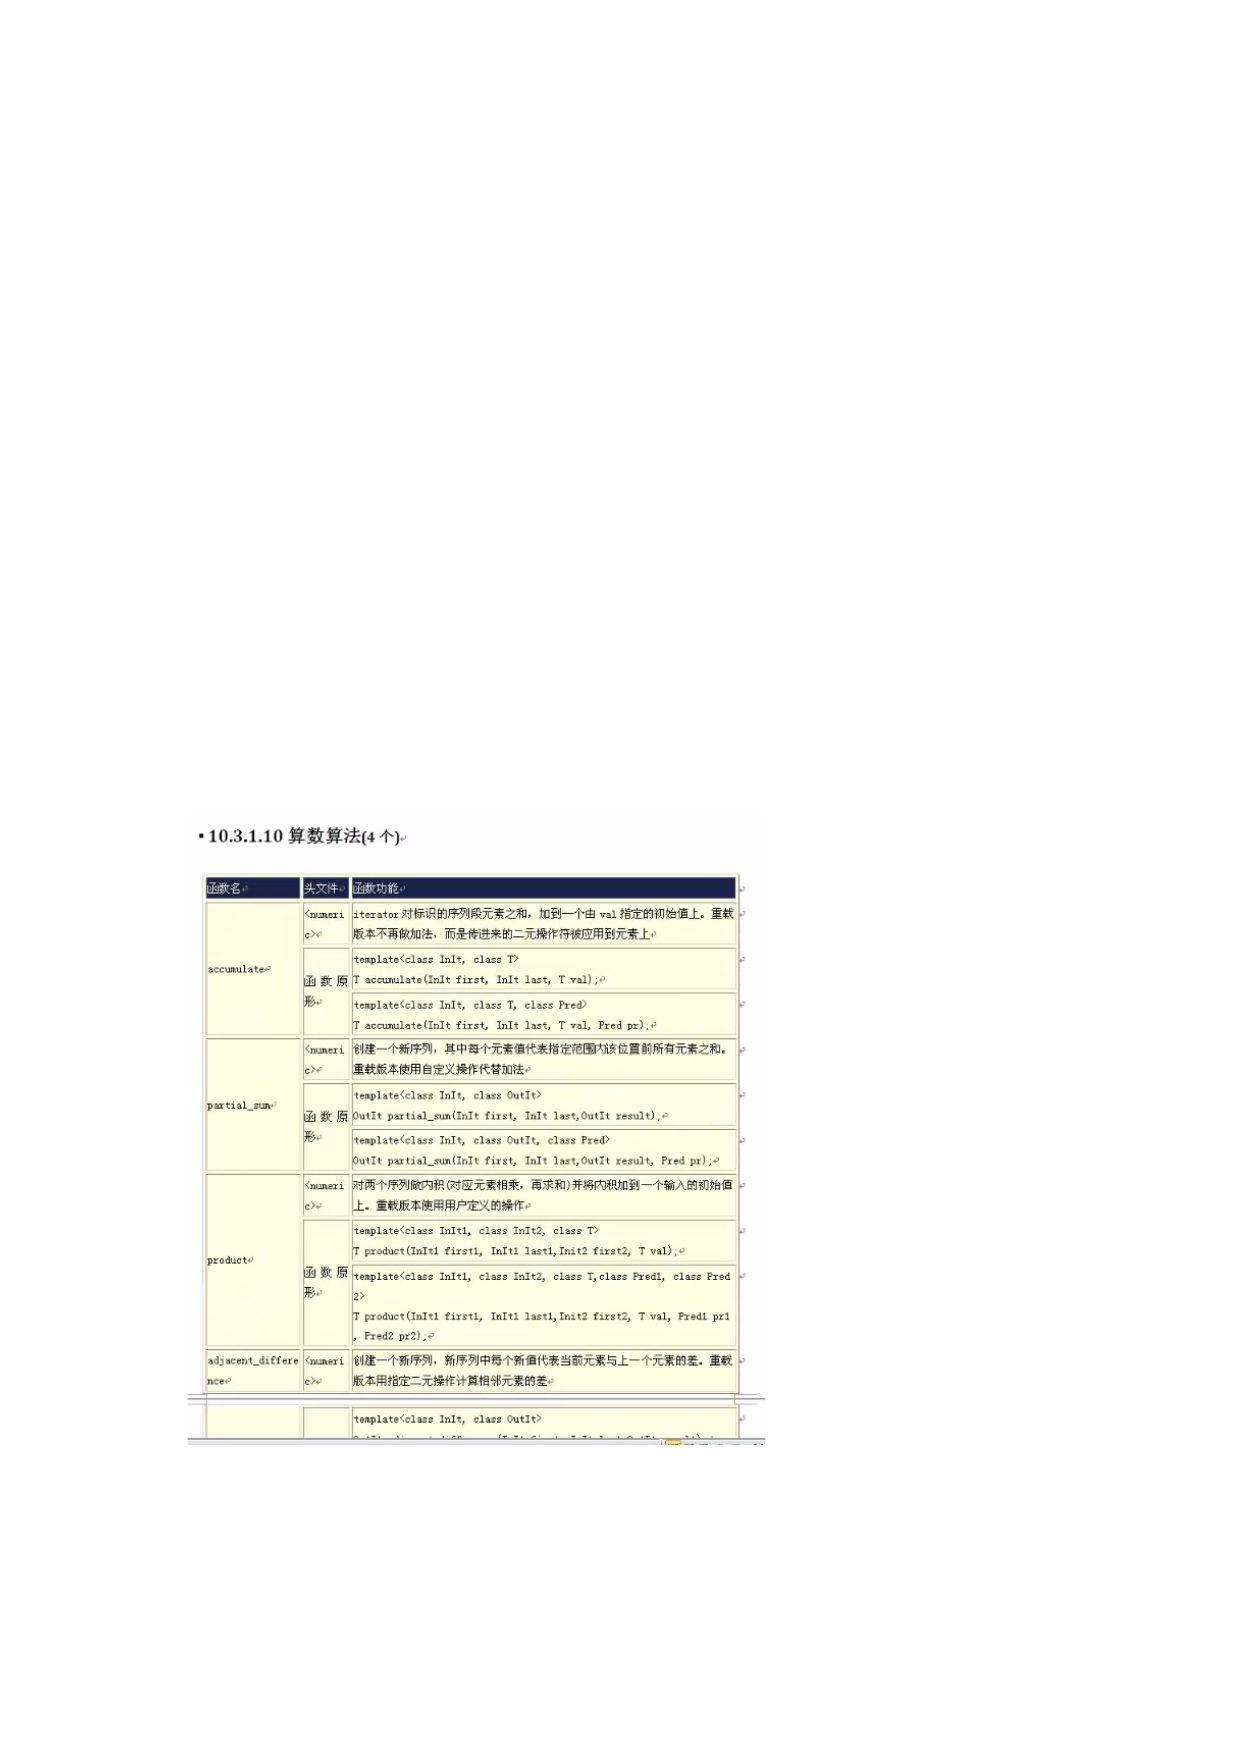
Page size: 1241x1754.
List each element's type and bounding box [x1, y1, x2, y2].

picture [187, 812, 766, 1445]
